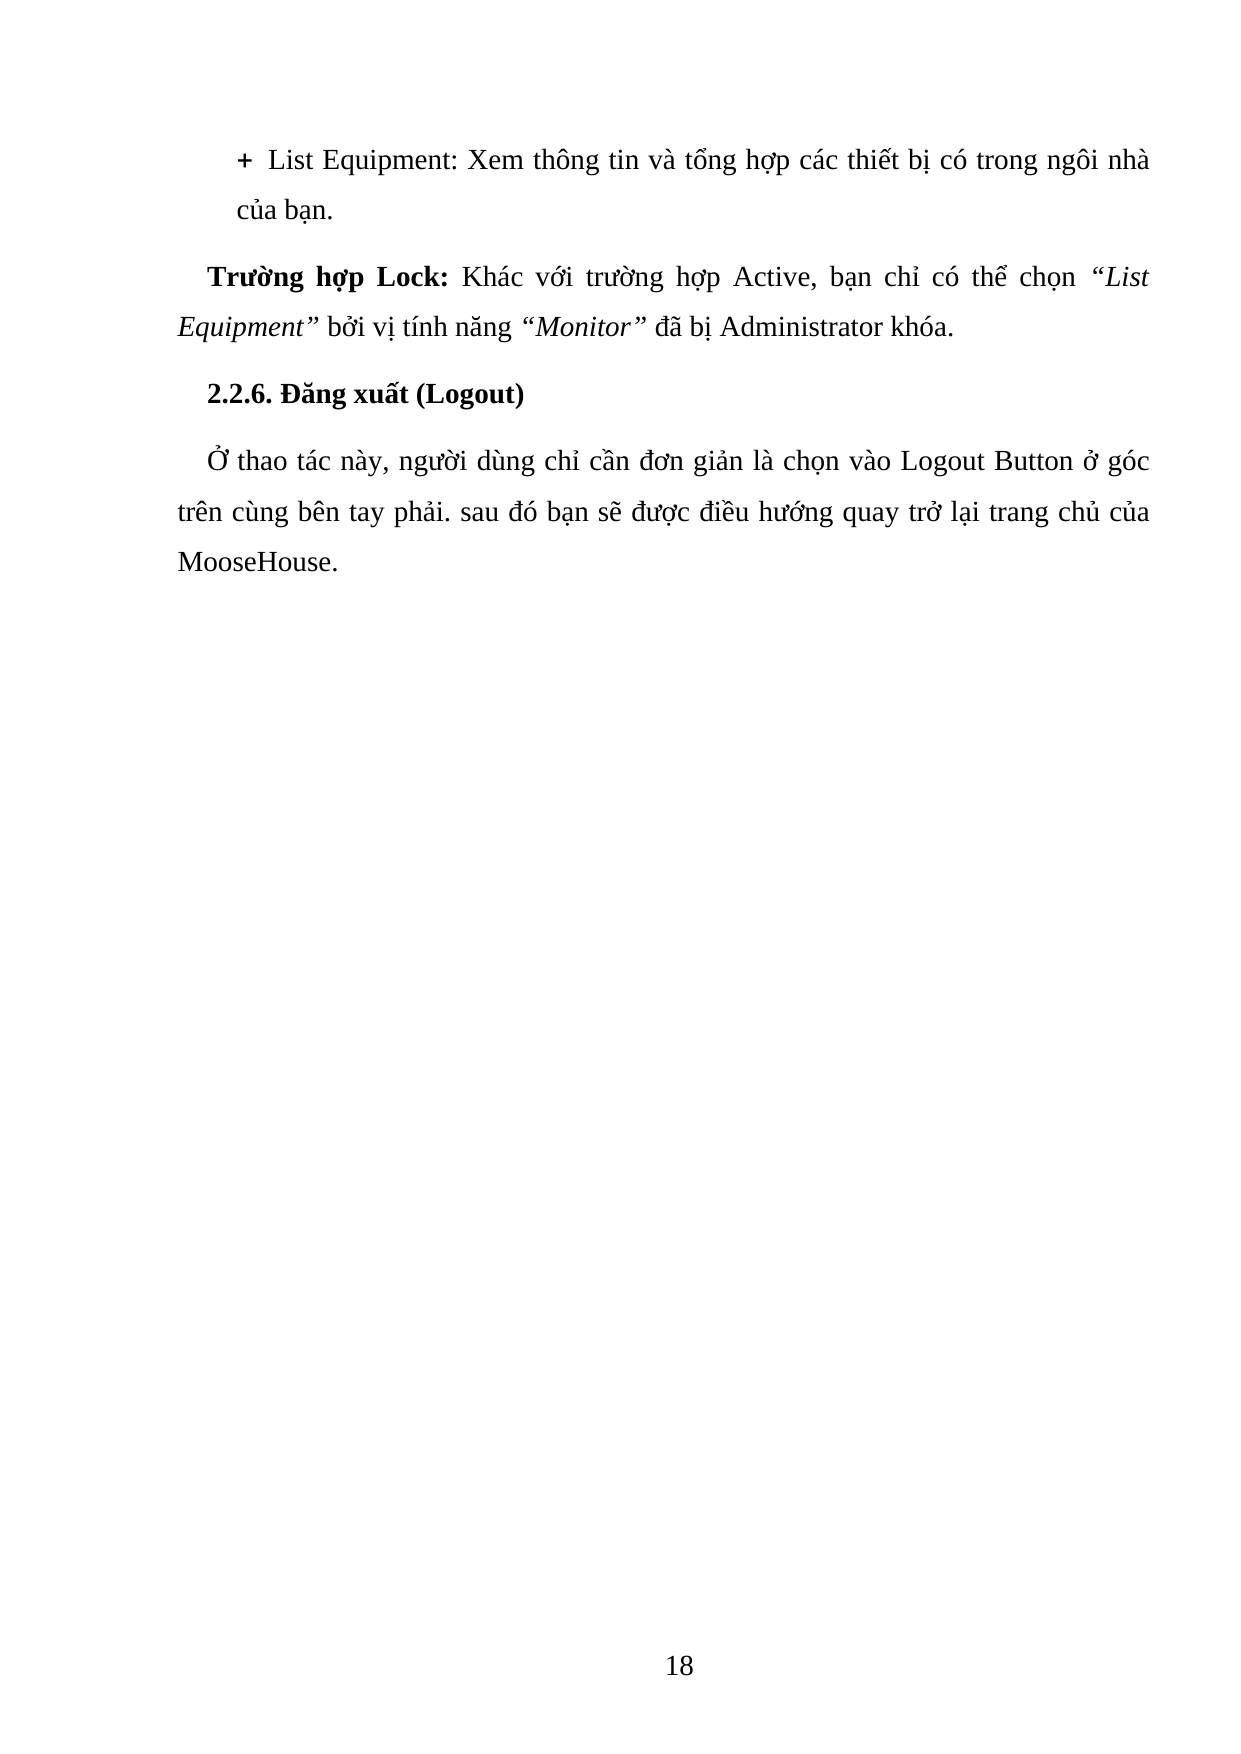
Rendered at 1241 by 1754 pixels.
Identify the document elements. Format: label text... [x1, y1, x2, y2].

text List Equipment: Xem thông tin và tổng hợp các thiết bị có trong ngôi nhà của bạn. [236, 142, 1152, 226]
text Trường hợp Lock: Khác với trường hợp Active, bạn chỉ có thể chọn “List Equipment” bởi vị tính năng “Monitor” đã bị Administrator khóa. [177, 259, 1152, 343]
text Ở thao tác này, người dùng chỉ cần đơn giản là chọn vào Logout Button ở góc trên cùng bên tay phải. sau đó bạn sẽ được điều hướng quay trở lại trang chủ của MooseHouse. [177, 443, 1152, 578]
text Đăng xuất (Logout) [177, 377, 1152, 410]
